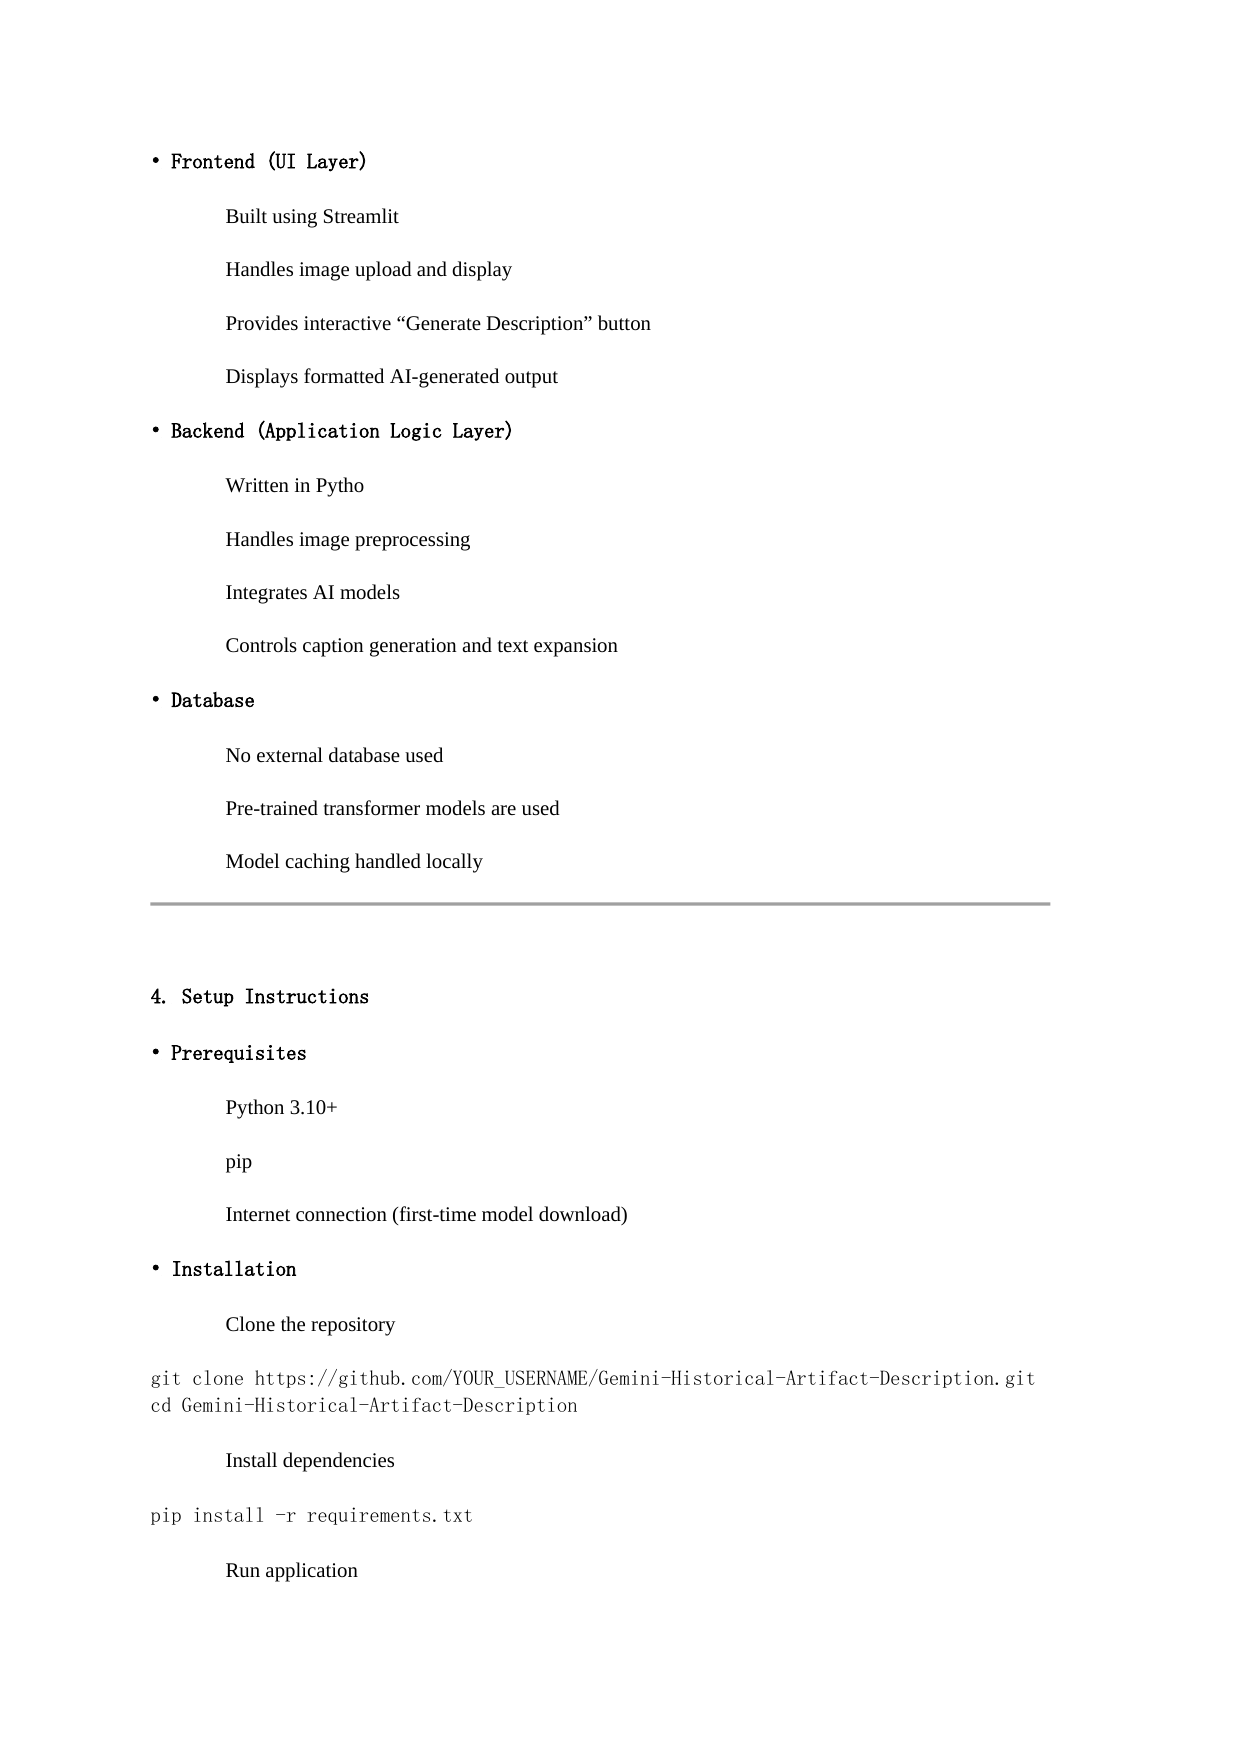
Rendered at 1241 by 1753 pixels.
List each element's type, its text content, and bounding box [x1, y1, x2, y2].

text Python 3.10+ [225, 1095, 1059, 1119]
text git clone https://github.com/YOUR_USERNAME/Gemini-Historical-Artifact-Description.git cd Gemini-Historical-Artifact-Description [150, 1365, 1059, 1416]
text Displays formatted AI-generated output [225, 364, 1059, 388]
text Pre-trained transformer models are used [225, 796, 1059, 820]
text pip [225, 1148, 1059, 1173]
subtitle • Prerequisites [150, 1039, 1059, 1063]
text Internet connection (first-time model download) [225, 1202, 1059, 1226]
text No external database used [225, 743, 1059, 767]
text Provides interactive “Generate Description” button [225, 310, 1059, 334]
text Run application [225, 1558, 1059, 1582]
text Handles image upload and display [225, 257, 1059, 281]
text Handles image preprocessing [225, 527, 1059, 551]
text Install dependencies [225, 1448, 1059, 1472]
subtitle 4. Setup Instructions [150, 982, 1059, 1006]
text Clone the repository [225, 1311, 1059, 1336]
subtitle • Installation [150, 1255, 1059, 1279]
text Model caching handled locally [225, 849, 1059, 873]
subtitle • Frontend (UI Layer) [150, 147, 1059, 171]
subtitle • Database [150, 686, 1059, 710]
text Controls caption generation and text expansion [225, 633, 1059, 657]
text Written in Pytho [225, 473, 1059, 497]
text Built using Streamlit [225, 204, 1059, 228]
subtitle • Backend (Application Logic Layer) [150, 417, 1059, 441]
text Integrates AI models [225, 580, 1059, 604]
text pip install -r requirements.txt [150, 1502, 1059, 1525]
